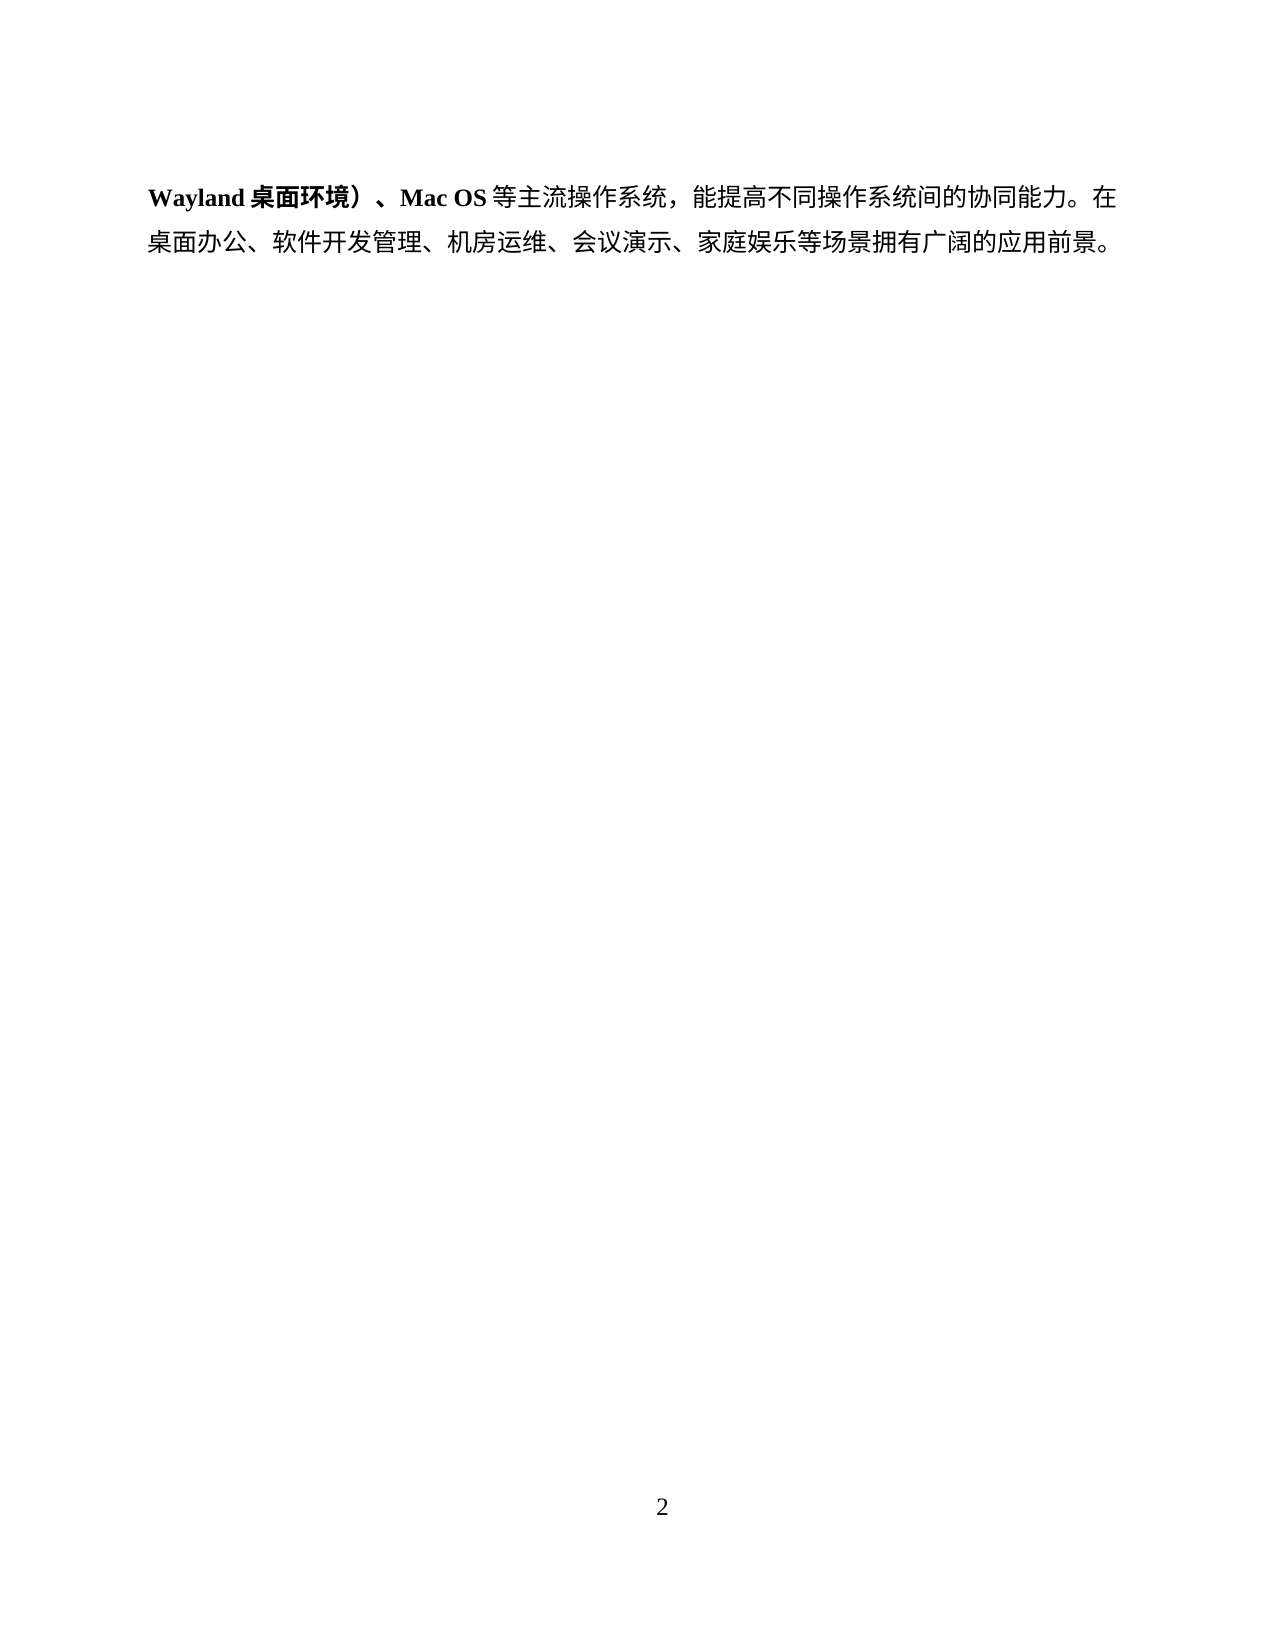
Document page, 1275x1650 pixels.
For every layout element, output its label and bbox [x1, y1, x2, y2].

text [148, 177, 1127, 259]
